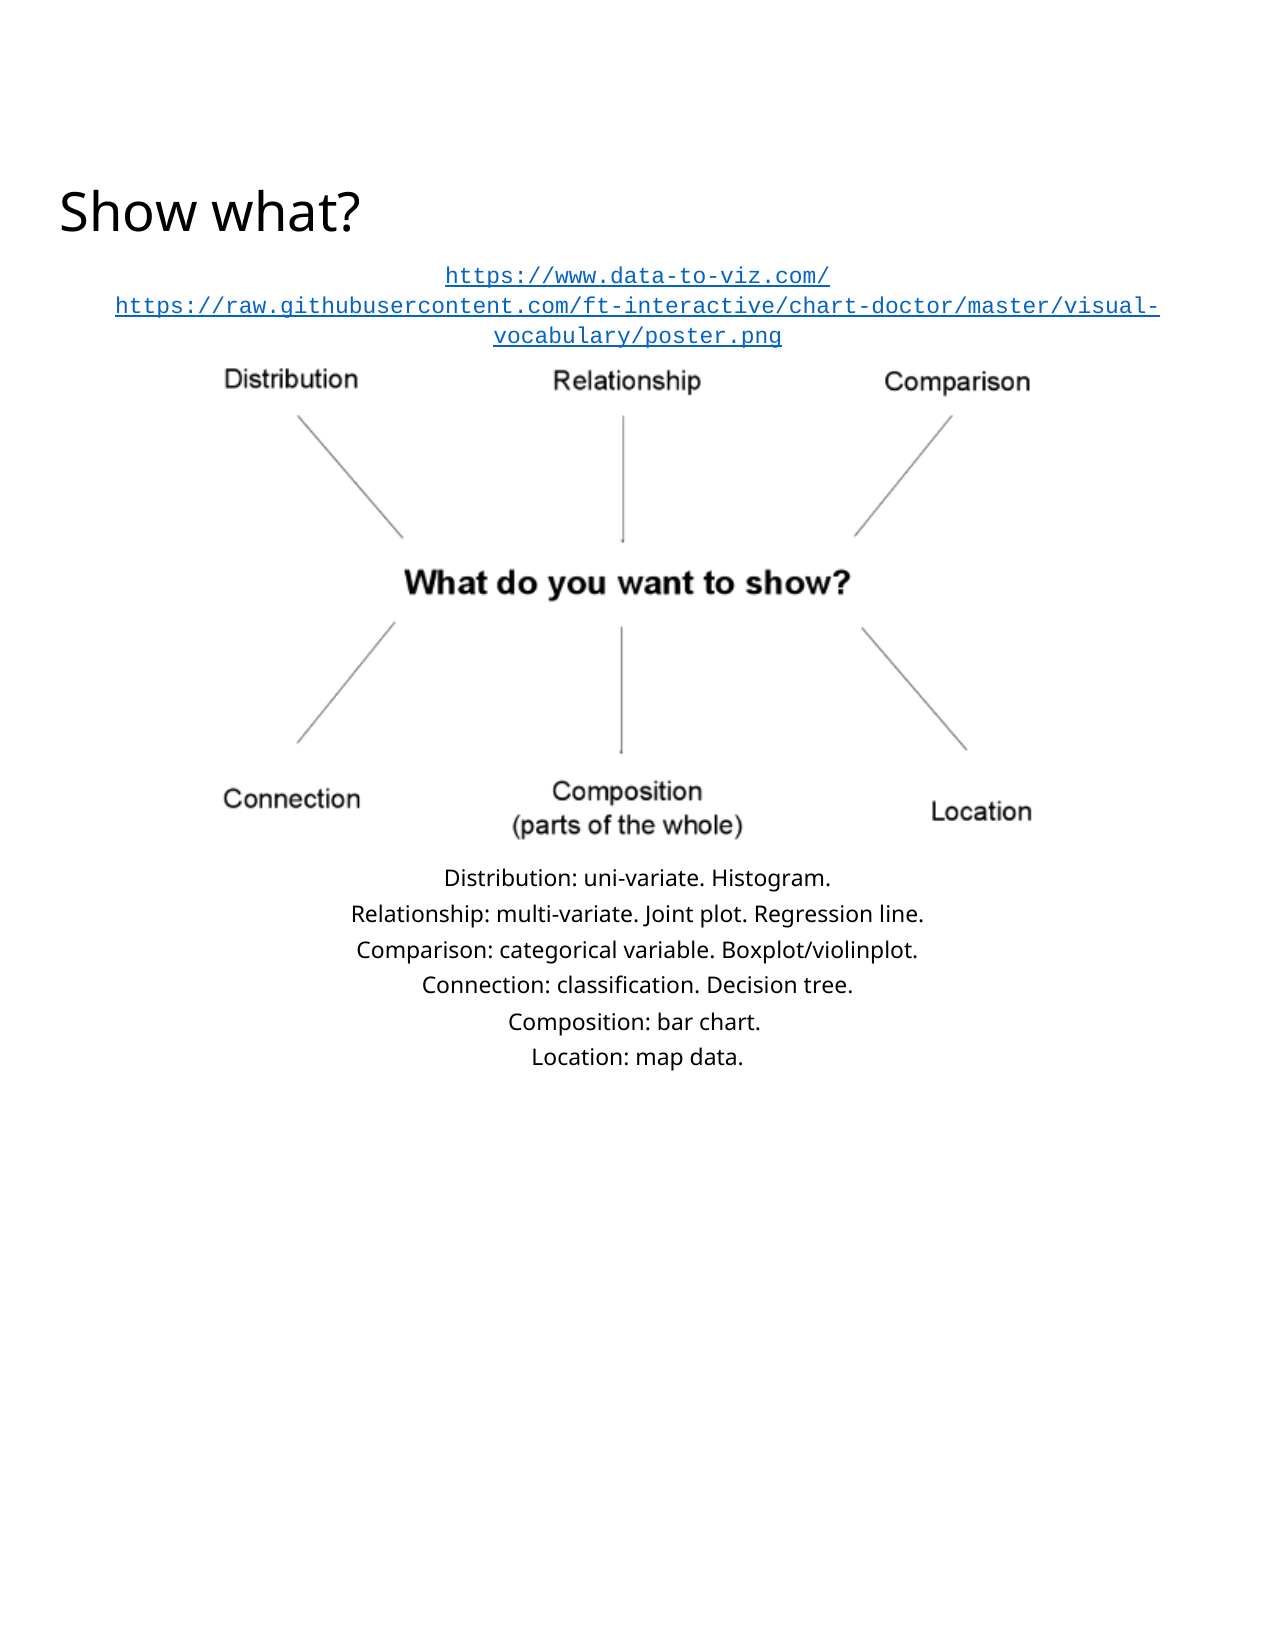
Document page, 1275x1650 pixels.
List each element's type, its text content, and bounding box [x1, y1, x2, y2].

text https://www.data-to-viz.com/ [59, 264, 1216, 290]
text Composition: bar chart. Location: map data. [59, 1005, 1216, 1073]
text https://raw.githubusercontent.com/ft-interactive/chart-doctor/master/visual-vocabulary/poster.png [59, 294, 1216, 350]
text Distribution: uni-variate. Histogram. [59, 862, 1216, 893]
subtitle Show what? [59, 173, 1216, 247]
text Relationship: multi-variate. Joint plot. Regression line. [59, 898, 1216, 929]
text Connection: classification. Decision tree. [59, 969, 1216, 1001]
text Comparison: categorical variable. Boxplot/violinplot. [59, 933, 1216, 965]
